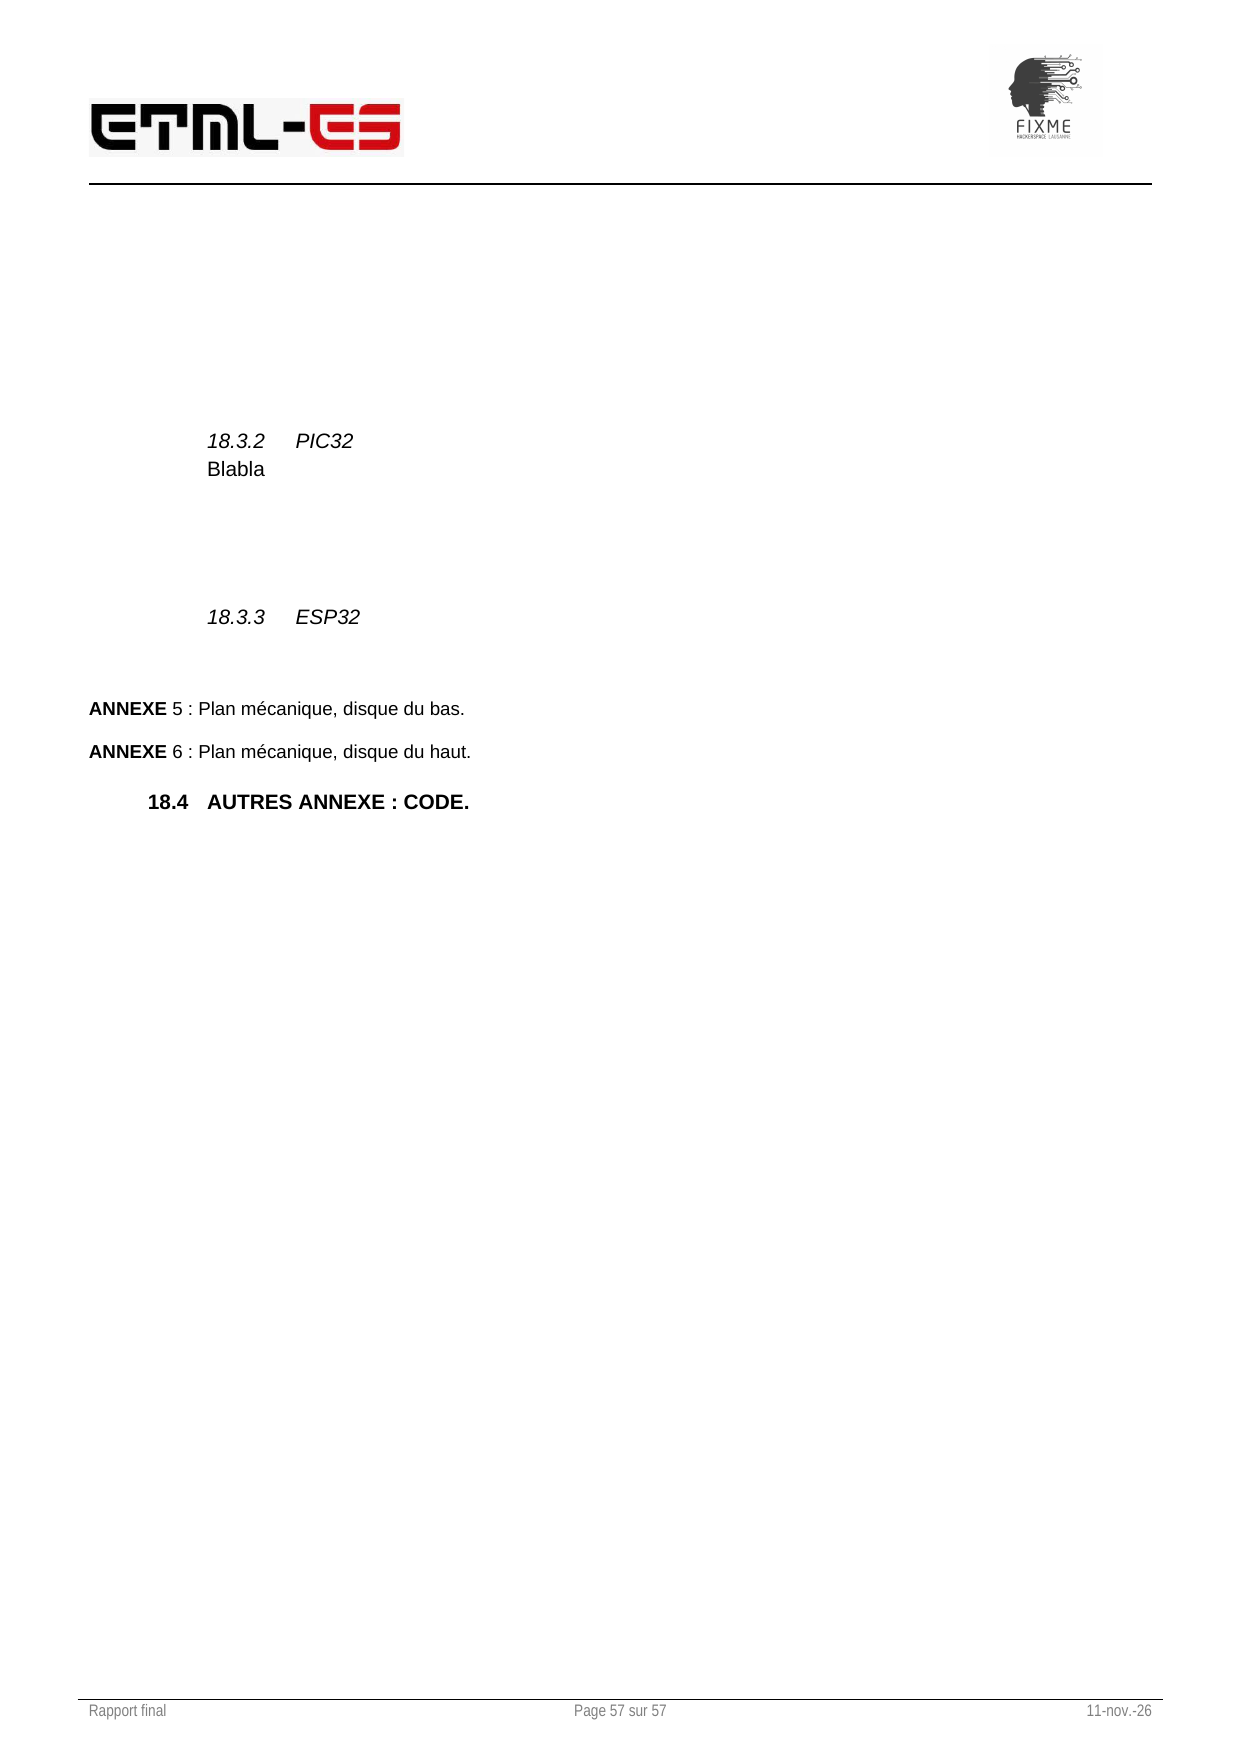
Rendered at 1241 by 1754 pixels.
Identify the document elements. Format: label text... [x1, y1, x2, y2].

picture [88, 98, 405, 157]
subtitle Autres annexe : Code. [148, 790, 1152, 814]
text Annexe 6 : Plan mécanique, disque du haut. [89, 741, 1152, 762]
subtitle ESP32 [207, 604, 1152, 628]
text Annexe 5 : Plan mécanique, disque du bas. [89, 697, 1152, 719]
picture [988, 44, 1104, 157]
subtitle PIC32 [207, 428, 1152, 452]
text Blabla [207, 457, 1152, 481]
